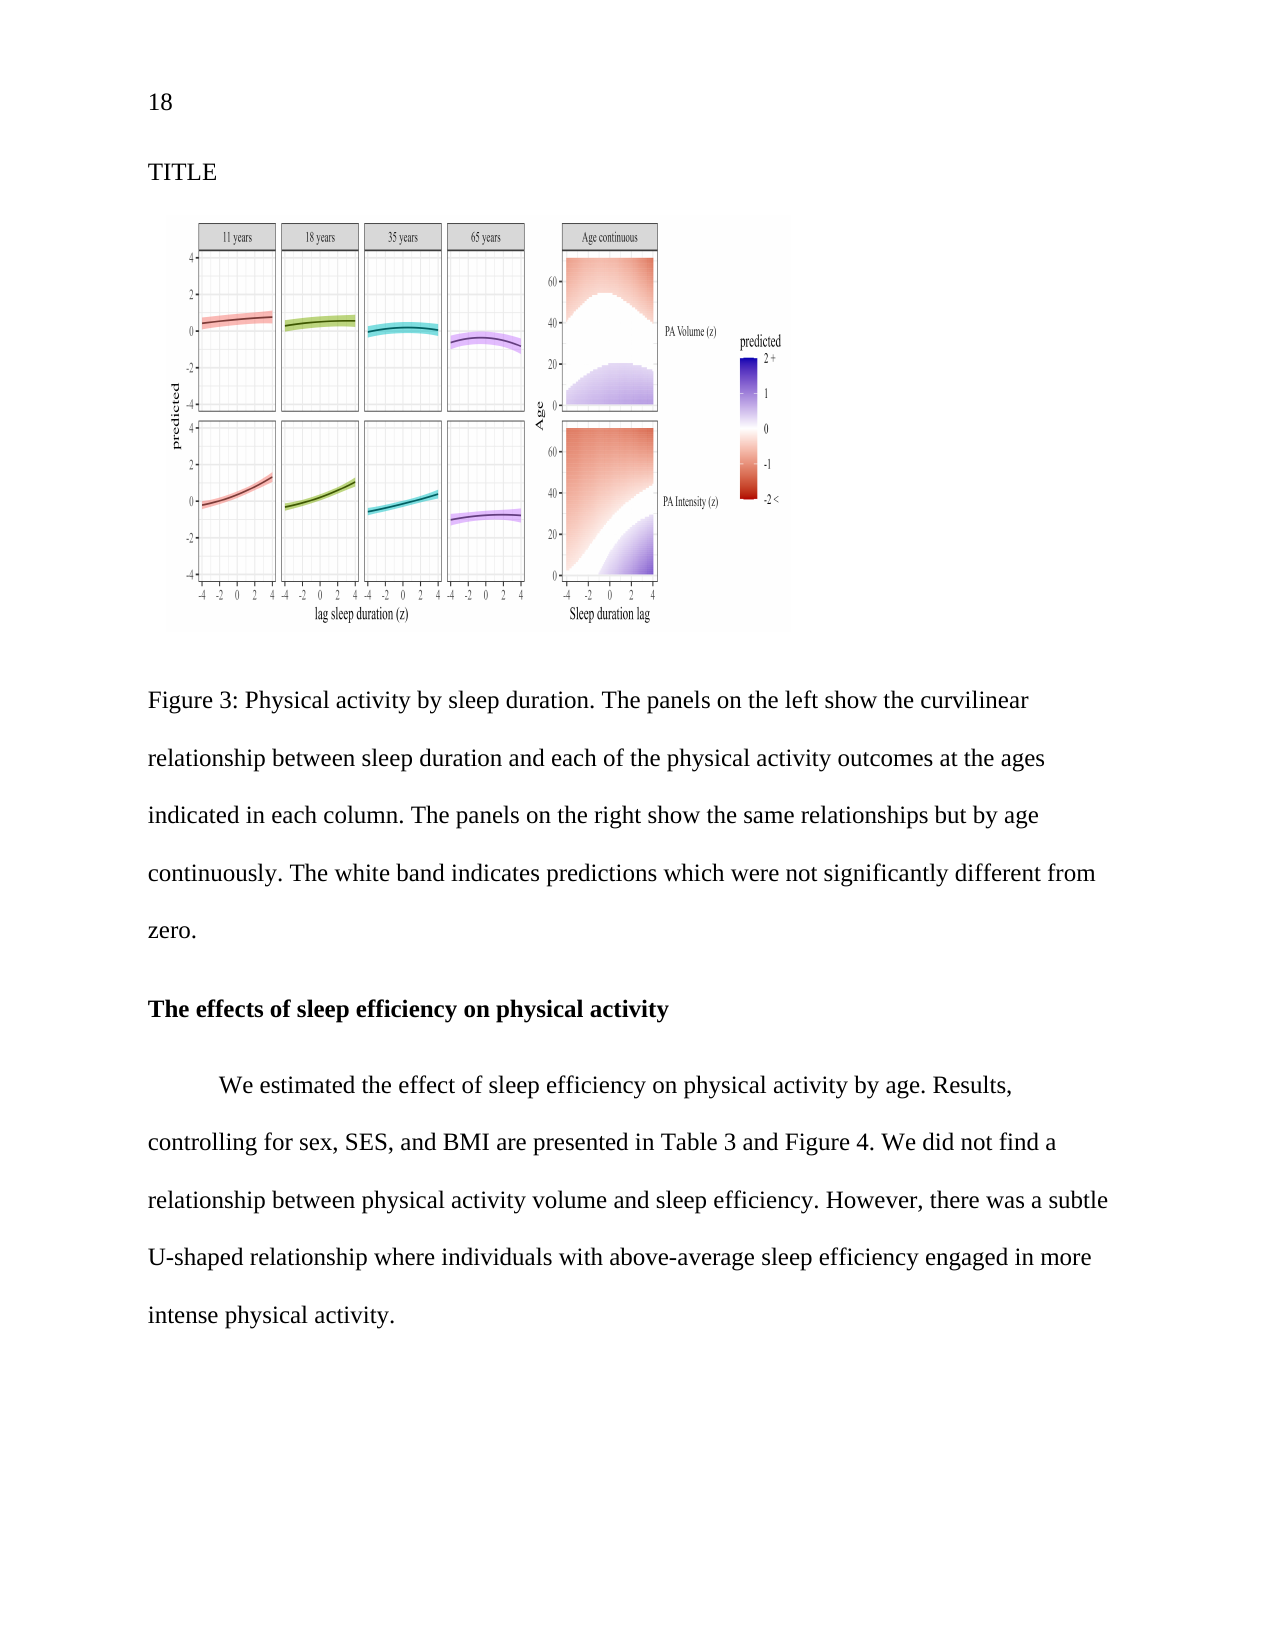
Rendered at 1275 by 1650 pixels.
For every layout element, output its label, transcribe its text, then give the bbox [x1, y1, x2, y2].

subtitle The effects of sleep efficiency on physical activity [148, 994, 1127, 1022]
picture [166, 215, 792, 632]
text Figure 3: Physical activity by sleep duration. The panels on the left show the curvilinear relationship between sleep duration and each of the physical activity outcomes at the ages indicated in each column. The panels on the right show the same relationships but by age continuously. The white band indicates predictions which were not significantly different from zero. [148, 685, 1127, 944]
text We estimated the effect of sleep efficiency on physical activity by age. Results, controlling for sex, SES, and BMI are presented in Table 3 and Figure 4. We did not find a relationship between physical activity volume and sleep efficiency. However, there was a subtle U-shaped relationship where individuals with above-average sleep efficiency engaged in more intense physical activity. [148, 1070, 1127, 1329]
